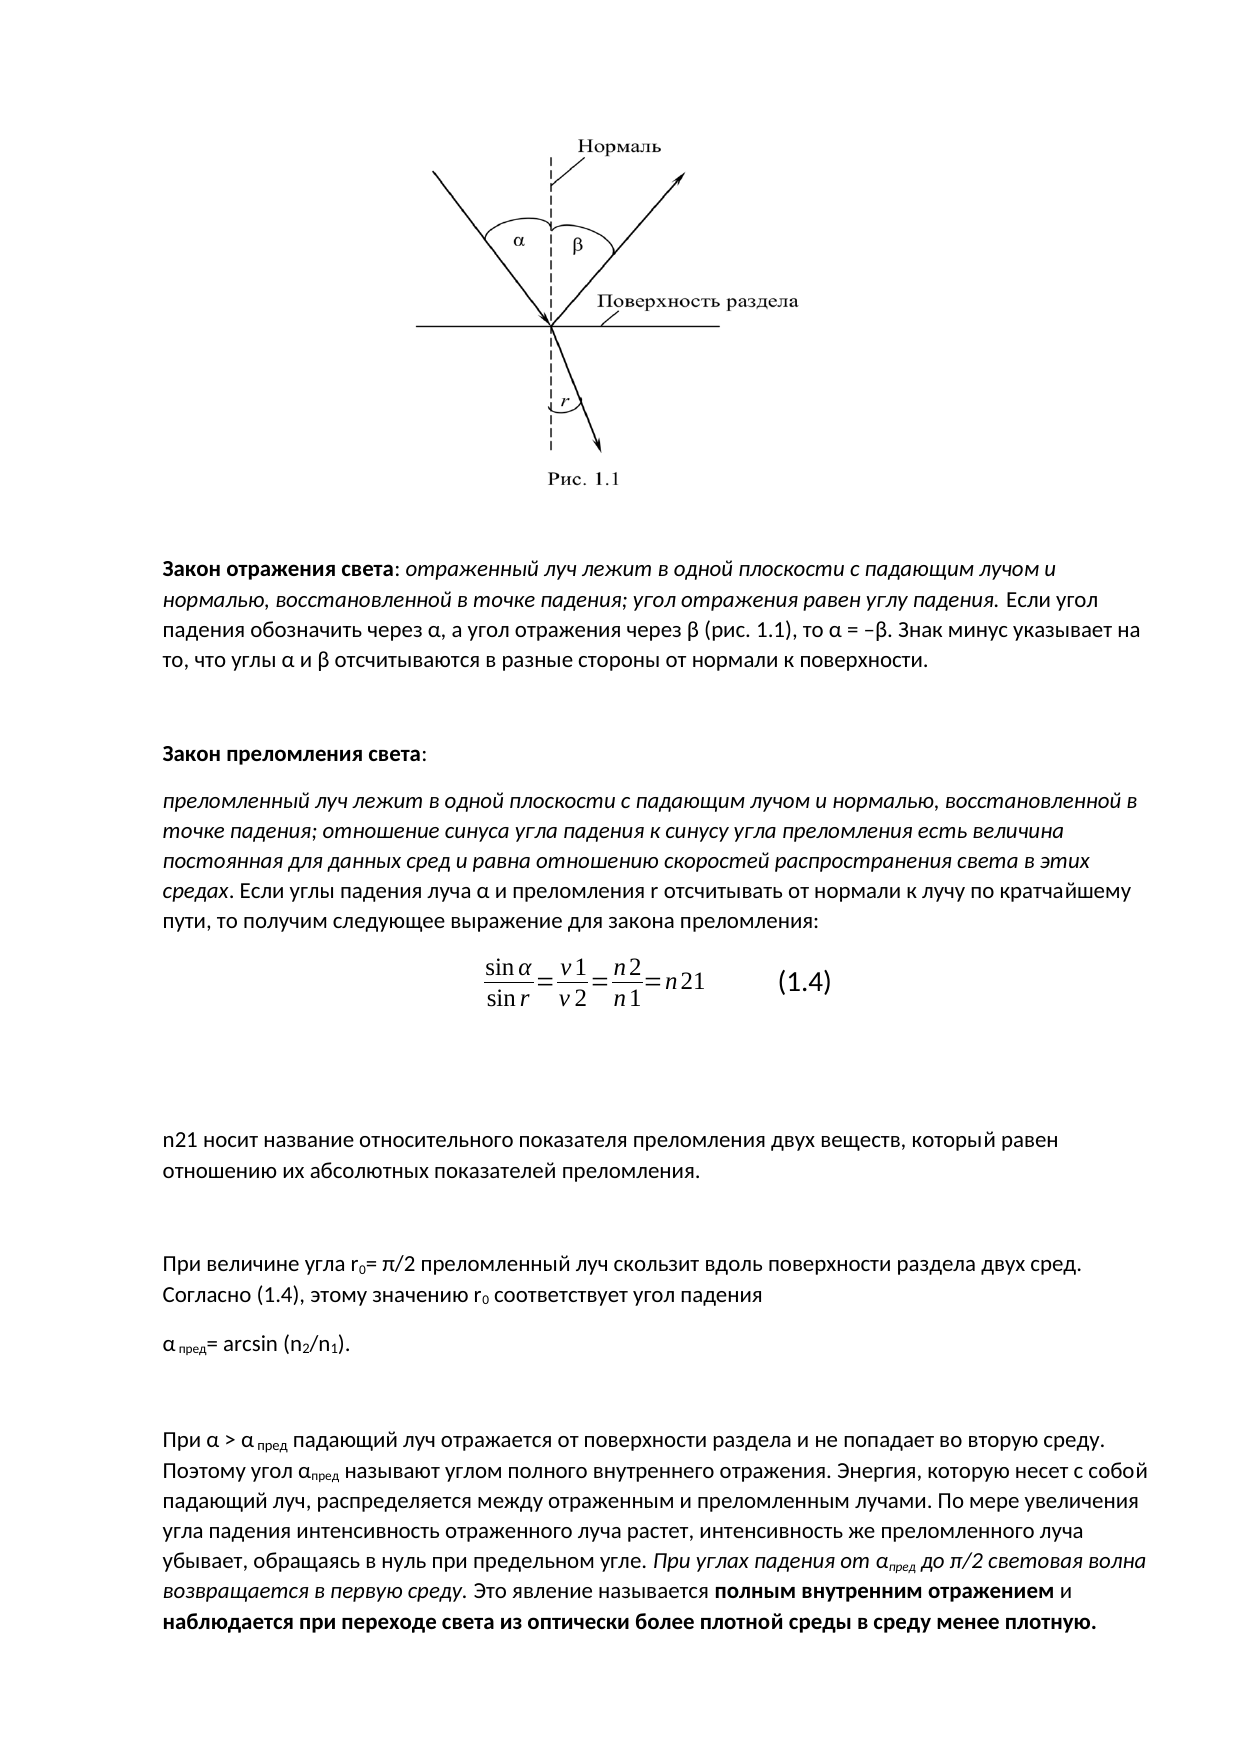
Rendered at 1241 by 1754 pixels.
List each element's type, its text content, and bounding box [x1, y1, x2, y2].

text Закон преломления света: [162, 739, 1152, 767]
text Закон отражения света: отраженный луч лежит в одной плоскости с падающим лучом и нормалью, восстановленной в точке падения; угол отражения равен углу падения. Если угол падения обозначить через α, а угол отражения через β (рис. 1.1), то α = –β. Знак минус указывает на то, что углы α и β отсчитываются в разные стороны от нормали к поверхности. [162, 554, 1152, 673]
text При величине угла r0= π/2 преломленный луч скользит вдоль поверхности раздела двух сред. Согласно (1.4), этому значению r0 соответствует угол падения [162, 1249, 1152, 1308]
text (1.4) [162, 953, 1152, 1012]
text n21 носит название относительного показателя преломления двух веществ, который равен отношению их абсолютных показателей преломления. [162, 1126, 1152, 1184]
text преломленный луч лежит в одной плоскости с падающим лучом и нормалью, восстановленной в точке падения; отношение синуса угла падения к синусу угла преломления есть величина постоянная для данных сред и равна отношению скоростей распространения света в этих средах. Если углы падения луча α и преломления r отсчитывать от нормали к лучу по кратчайшему пути, то получим следующее выражение для закона преломления: [162, 786, 1152, 934]
text При α > α пред падающий луч отражается от поверхности раздела и не попадает во вторую среду. Поэтому угол αпред называют углом полного внутреннего отражения. Энергия, которую несет с собой падающий луч, распределяется между отраженным и преломленным лучами. По мере увеличения угла падения интенсивность отраженного луча растет, интенсивность же преломленного луча убывает, обращаясь в нуль при предельном угле. При углах падения от αпред до π/2 световая волна возвращается в первую среду. Это явление называется полным внутренним отражением и наблюдается при переходе света из оптически более плотной среды в среду менее плотную. [162, 1423, 1152, 1635]
text α пред= arcsin (n2/n1). [162, 1327, 1152, 1357]
picture [408, 112, 804, 506]
